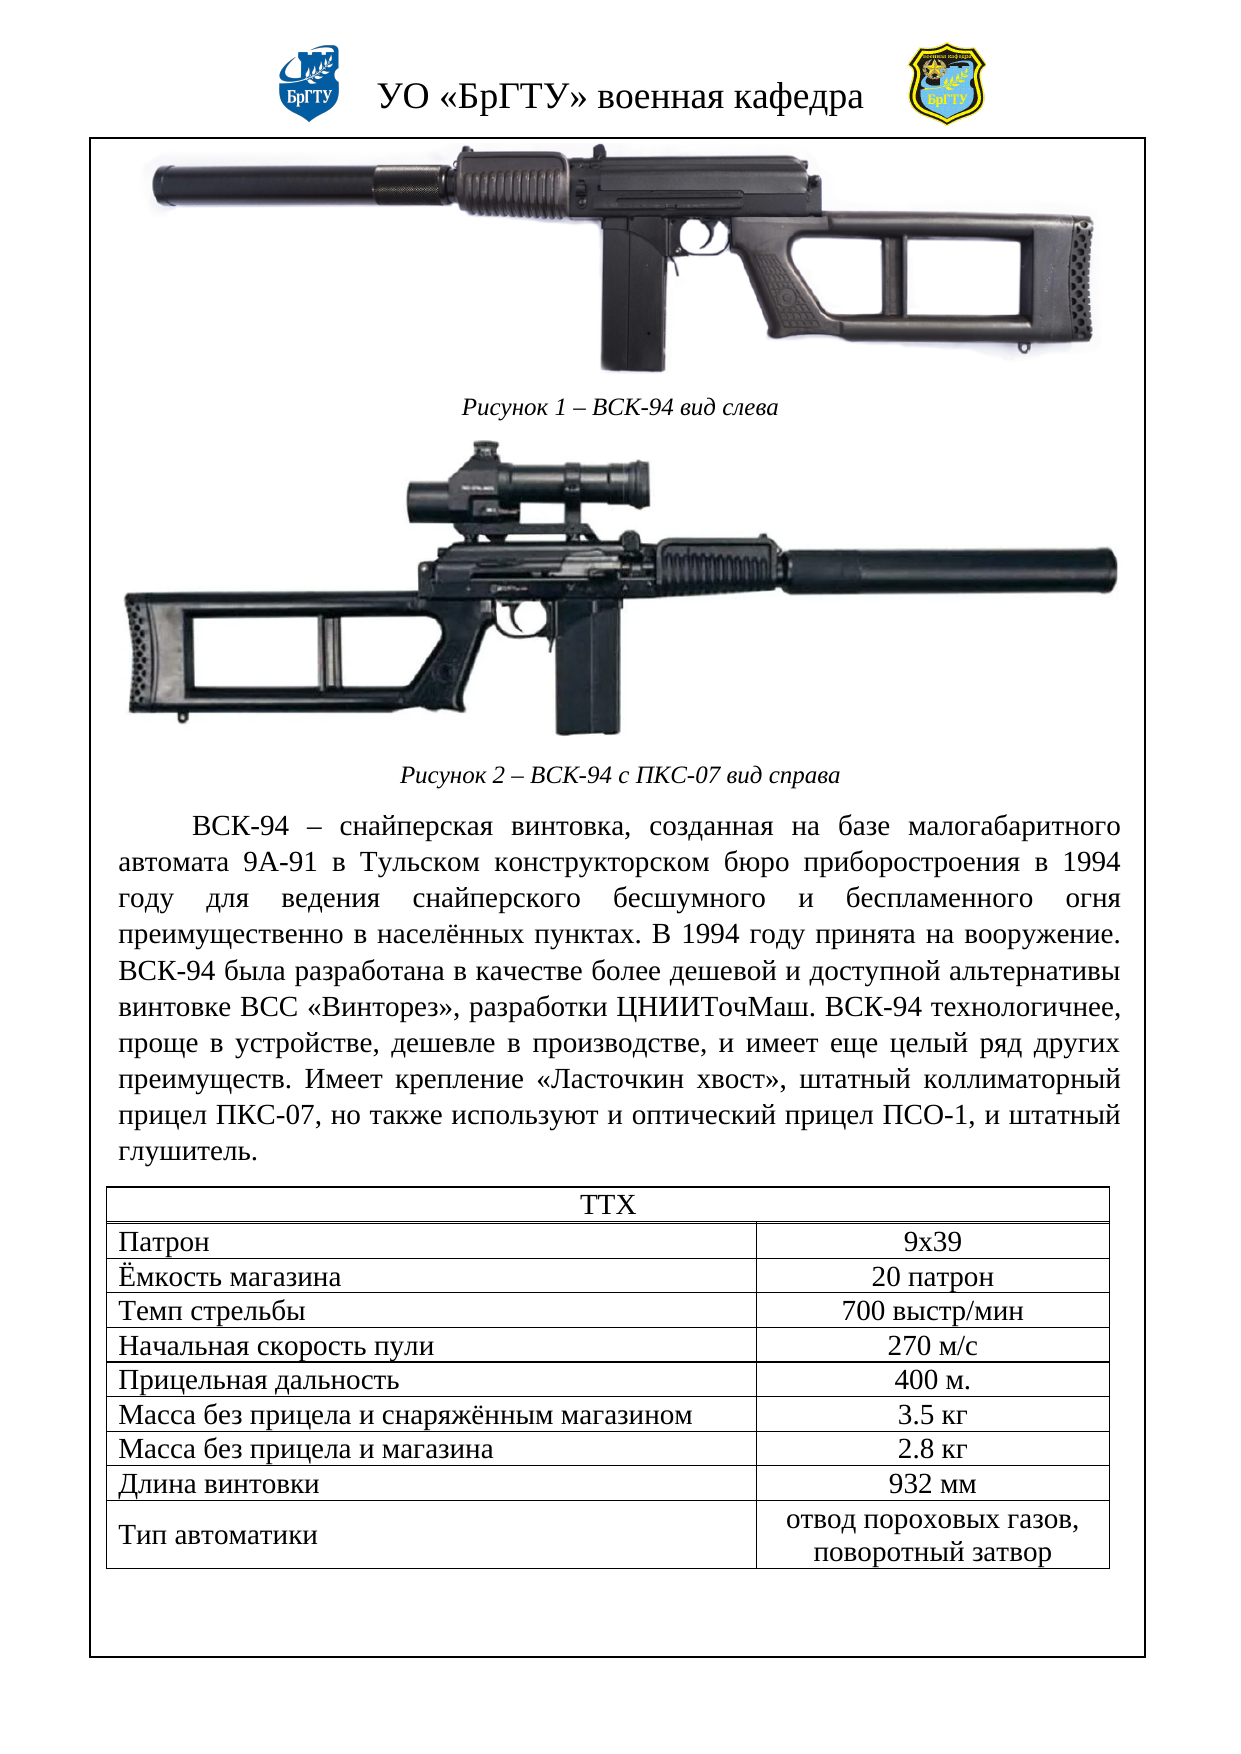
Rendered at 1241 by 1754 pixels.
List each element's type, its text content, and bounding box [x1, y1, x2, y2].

table_cell Масса без прицела и магазина [107, 1432, 756, 1465]
picture [138, 143, 1103, 374]
picture [270, 44, 348, 123]
table_header ТТХ [107, 1188, 1109, 1221]
table_cell Прицельная дальность [107, 1363, 756, 1396]
table_cell Патрон [107, 1224, 756, 1258]
table_cell 20 патрон [757, 1259, 1109, 1292]
table_cell 400 м. [757, 1363, 1109, 1396]
table_cell Ёмкость магазина [107, 1259, 756, 1292]
table_cell Длина винтовки [107, 1466, 756, 1500]
table_cell 700 выстр/мин [757, 1293, 1109, 1327]
table_cell Тип автоматики [107, 1501, 756, 1568]
table_cell Начальная скорость пули [107, 1328, 756, 1361]
table_cell 932 мм [757, 1466, 1109, 1500]
table_cell отвод пороховых газов, поворотный затвор [757, 1501, 1109, 1568]
table_cell 3.5 кг [757, 1397, 1109, 1431]
table_cell 270 м/с [757, 1328, 1109, 1361]
text Рисунок 1 – ВСК-94 вид слева [118, 392, 1122, 421]
table_cell 9х39 [757, 1224, 1109, 1258]
picture [907, 42, 987, 126]
text Рисунок 2 – ВСК-94 с ПКС-07 вид справа [118, 761, 1122, 789]
text ВСК-94 – снайперская винтовка, созданная на базе малогабаритного автомата 9А-91 в Тульском конструкторском бюро приборостроения в 1994 году для ведения снайперского бесшумного и беспламенного огня преимущественно в населённых пунктах. В 1994 году принята на вооружение. ВСК-94 была разработана в качестве более дешевой и доступной альтернативы винтовке ВСС «Винторез», разработки ЦНИИТочМаш. ВСК-94 технологичнее, проще в устройстве, дешевле в производстве, и имеет еще целый ряд других преимуществ. Имеет крепление «Ласточкин хвост», штатный коллиматорный прицел ПКС-07, но также используют и оптический прицел ПСО-1, и штатный глушитель. [118, 808, 1122, 1167]
table_cell Масса без прицела и снаряжённым магазином [107, 1397, 756, 1431]
table_cell Темп стрельбы [107, 1293, 756, 1327]
picture [118, 440, 1123, 742]
table_cell 2.8 кг [757, 1432, 1109, 1465]
